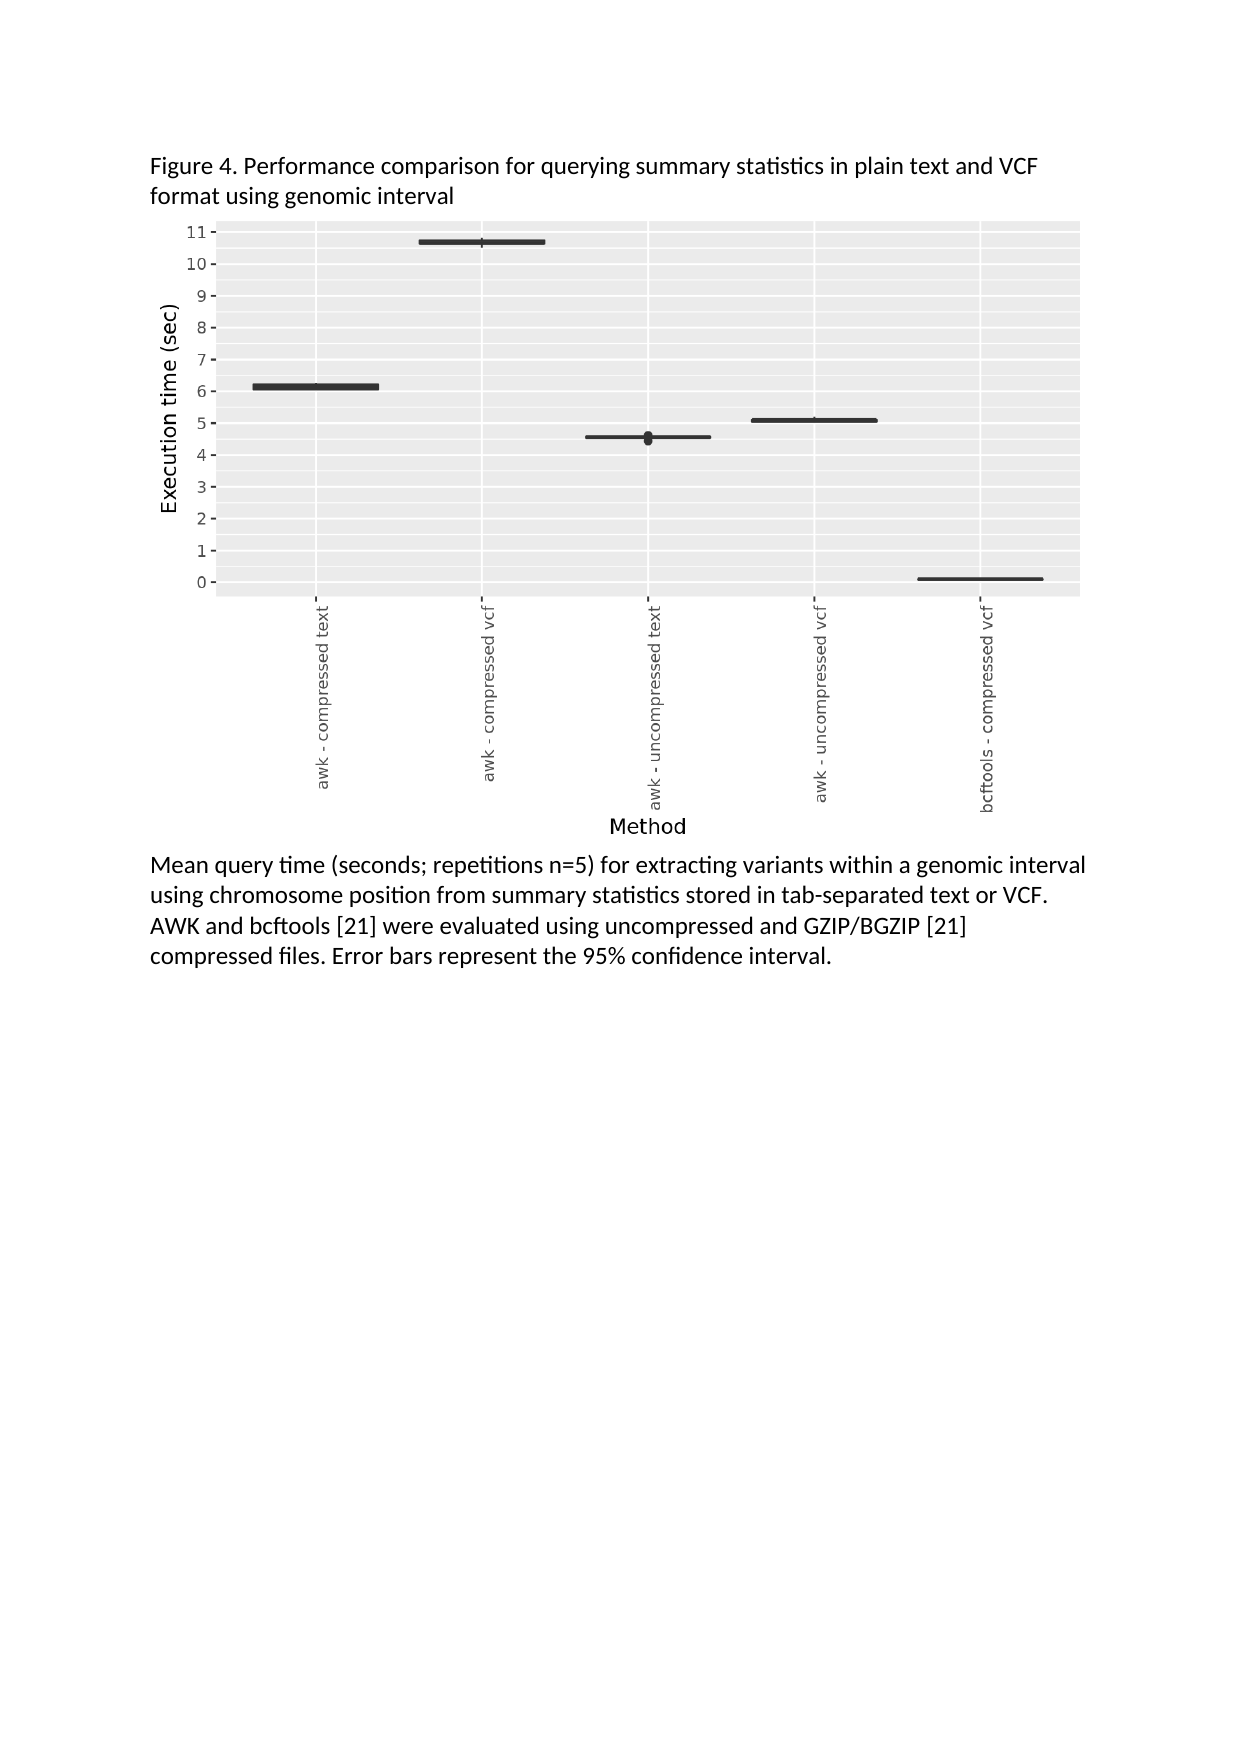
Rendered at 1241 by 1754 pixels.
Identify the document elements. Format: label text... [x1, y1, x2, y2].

text Mean query time (seconds; repetitions n=5) for extracting variants within a genomic interval using chromosome position from summary statistics stored in tab-separated text or VCF. AWK and bcftools [21] were evaluated using uncompressed and GZIP/BGZIP [21] compressed files. Error bars represent the 95% confidence interval. [150, 849, 1090, 971]
text Figure 4. Performance comparison for querying summary statistics in plain text and VCF format using genomic interval [150, 150, 1090, 211]
picture [150, 211, 1090, 849]
